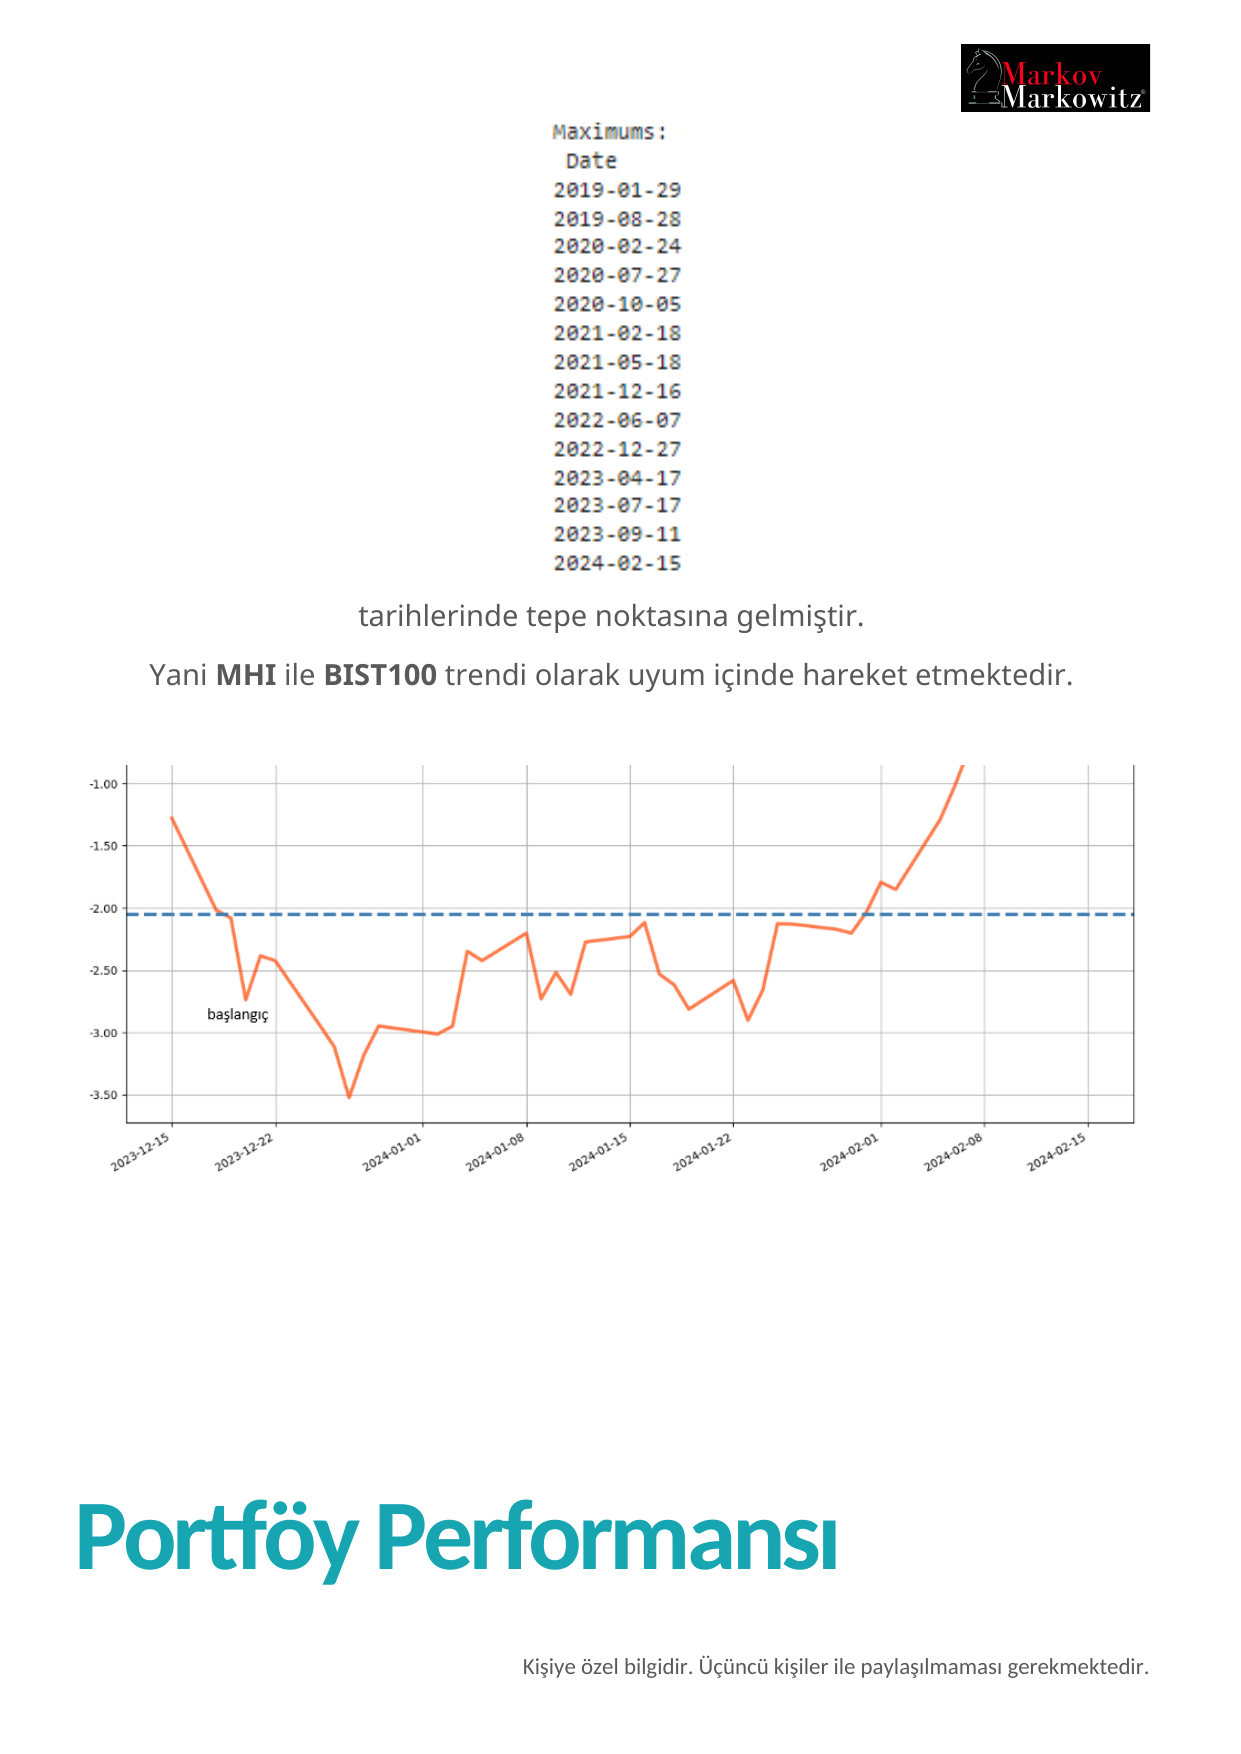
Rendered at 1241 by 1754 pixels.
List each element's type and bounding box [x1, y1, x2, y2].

picture [539, 119, 684, 577]
table_header [74, 1189, 1149, 1613]
table_header [74, 112, 1149, 765]
picture [961, 44, 1151, 112]
picture [73, 765, 1150, 1189]
